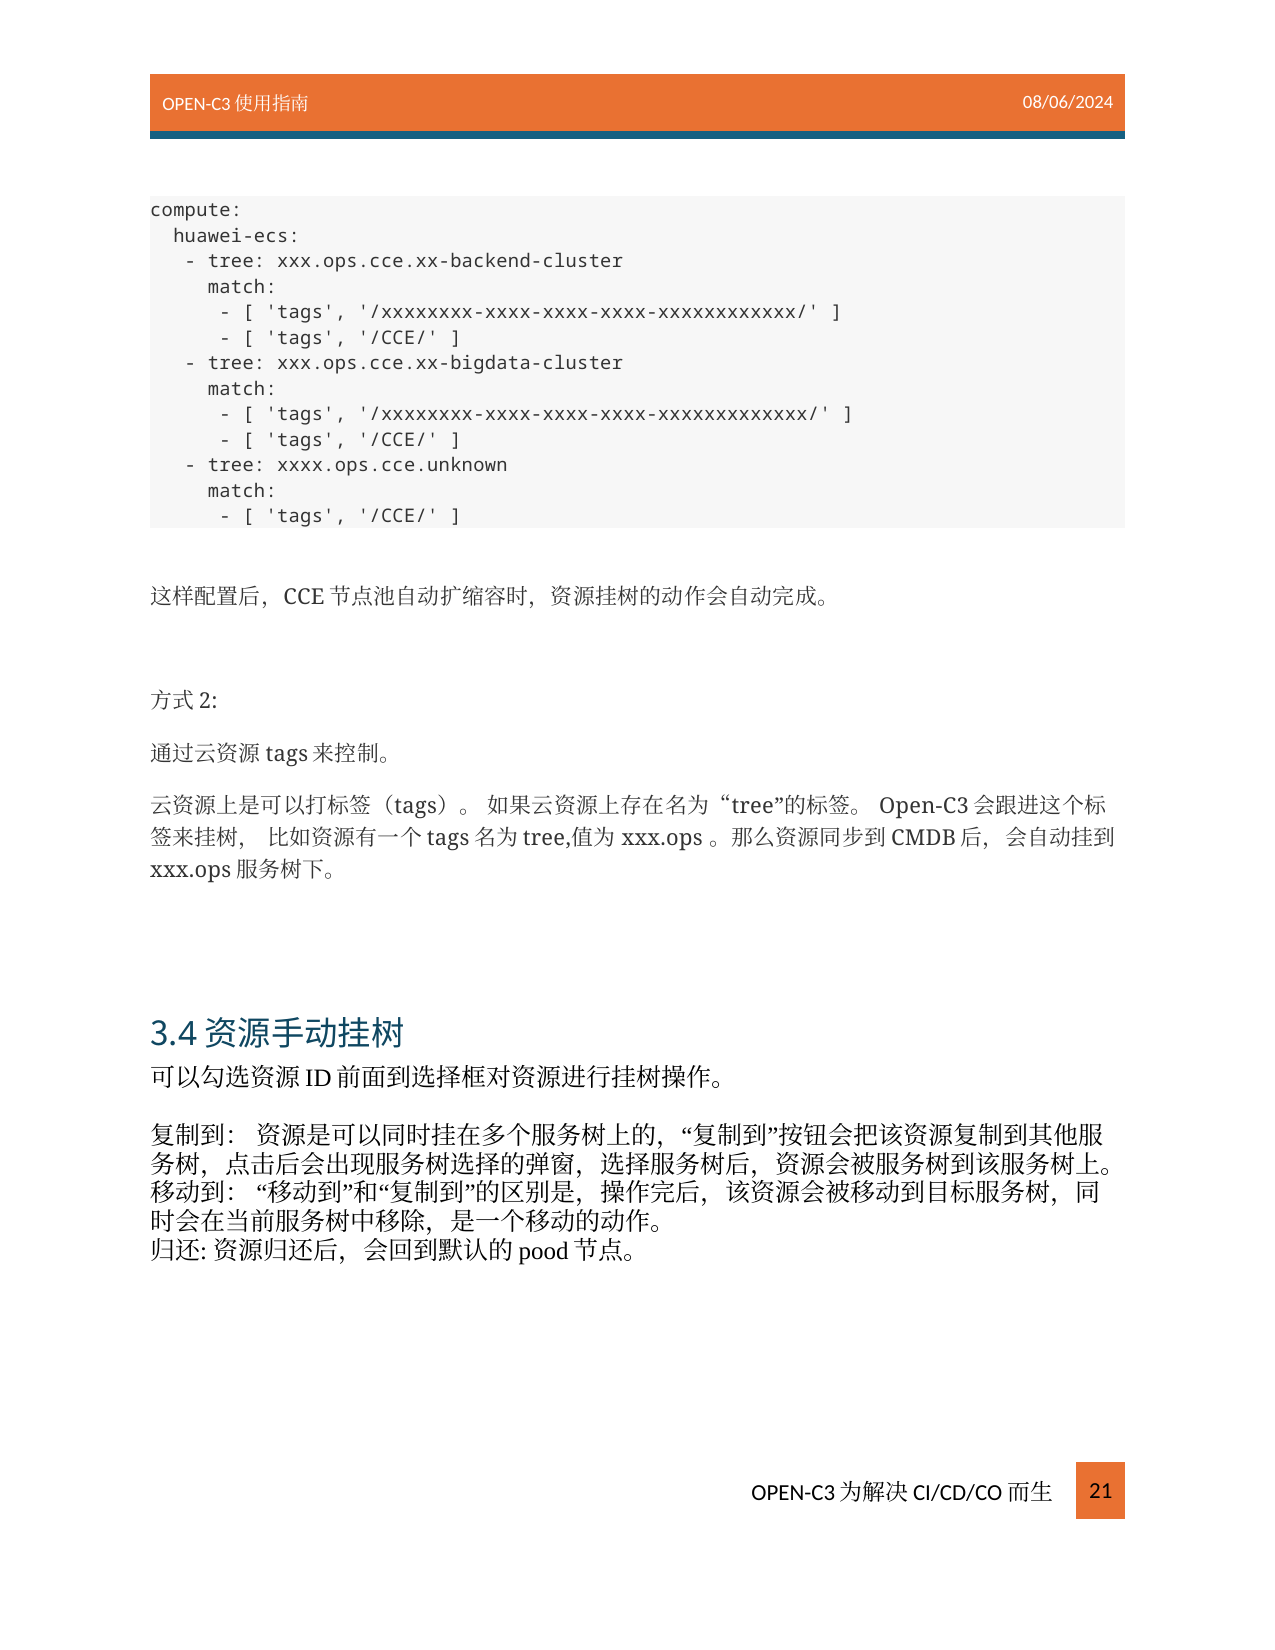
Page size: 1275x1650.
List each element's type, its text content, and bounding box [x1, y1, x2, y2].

text - [ 'tags', '/xxxxxxxx-xxxx-xxxx-xxxx-xxxxxxxxxxxxx/' ] [150, 401, 1125, 426]
text match: [150, 477, 1125, 503]
text - tree: xxxx.ops.cce.unknown [150, 452, 1125, 477]
subtitle 3.4 资源手动挂树 [150, 1007, 1125, 1055]
text match: [150, 375, 1125, 401]
text 云资源上是可以打标签（tags）。 如果云资源上存在名为“tree”的标签。 Open-C3会跟进这个标签来挂树， 比如资源有一个tags名为tree,值为 xxx.ops 。那么资源同步到CMDB后，会自动挂到xxx.ops服务树下。 [150, 789, 1125, 883]
text 归还: 资源归还后，会回到默认的pood节点。 [150, 1236, 1125, 1265]
text - [ 'tags', '/CCE/' ] [150, 324, 1125, 349]
text - tree: xxx.ops.cce.xx-bigdata-cluster [150, 349, 1125, 375]
text - [ 'tags', '/xxxxxxxx-xxxx-xxxx-xxxx-xxxxxxxxxxxx/' ] [150, 298, 1125, 324]
text - [ 'tags', '/CCE/' ] [150, 426, 1125, 452]
text 复制到： 资源是可以同时挂在多个服务树上的，“复制到”按钮会把该资源复制到其他服务树，点击后会出现服务树选择的弹窗，选择服务树后，资源会被服务树到该服务树上。 [150, 1121, 1125, 1178]
text - [ 'tags', '/CCE/' ] [150, 503, 1125, 528]
text huawei-ecs: [150, 222, 1125, 247]
text 这样配置后，CCE节点池自动扩缩容时，资源挂树的动作会自动完成。 [150, 579, 1125, 611]
text 可以勾选资源ID前面到选择框对资源进行挂树操作。 [150, 1063, 1125, 1092]
text - tree: xxx.ops.cce.xx-backend-cluster [150, 247, 1125, 273]
text 移动到： “移动到”和“复制到”的区别是，操作完后，该资源会被移动到目标服务树，同时会在当前服务树中移除，是一个移动的动作。 [150, 1178, 1125, 1236]
text 通过云资源tags来控制。 [150, 736, 1125, 767]
text match: [150, 273, 1125, 298]
text 方式2: [150, 683, 1125, 714]
text compute: [150, 196, 1125, 222]
